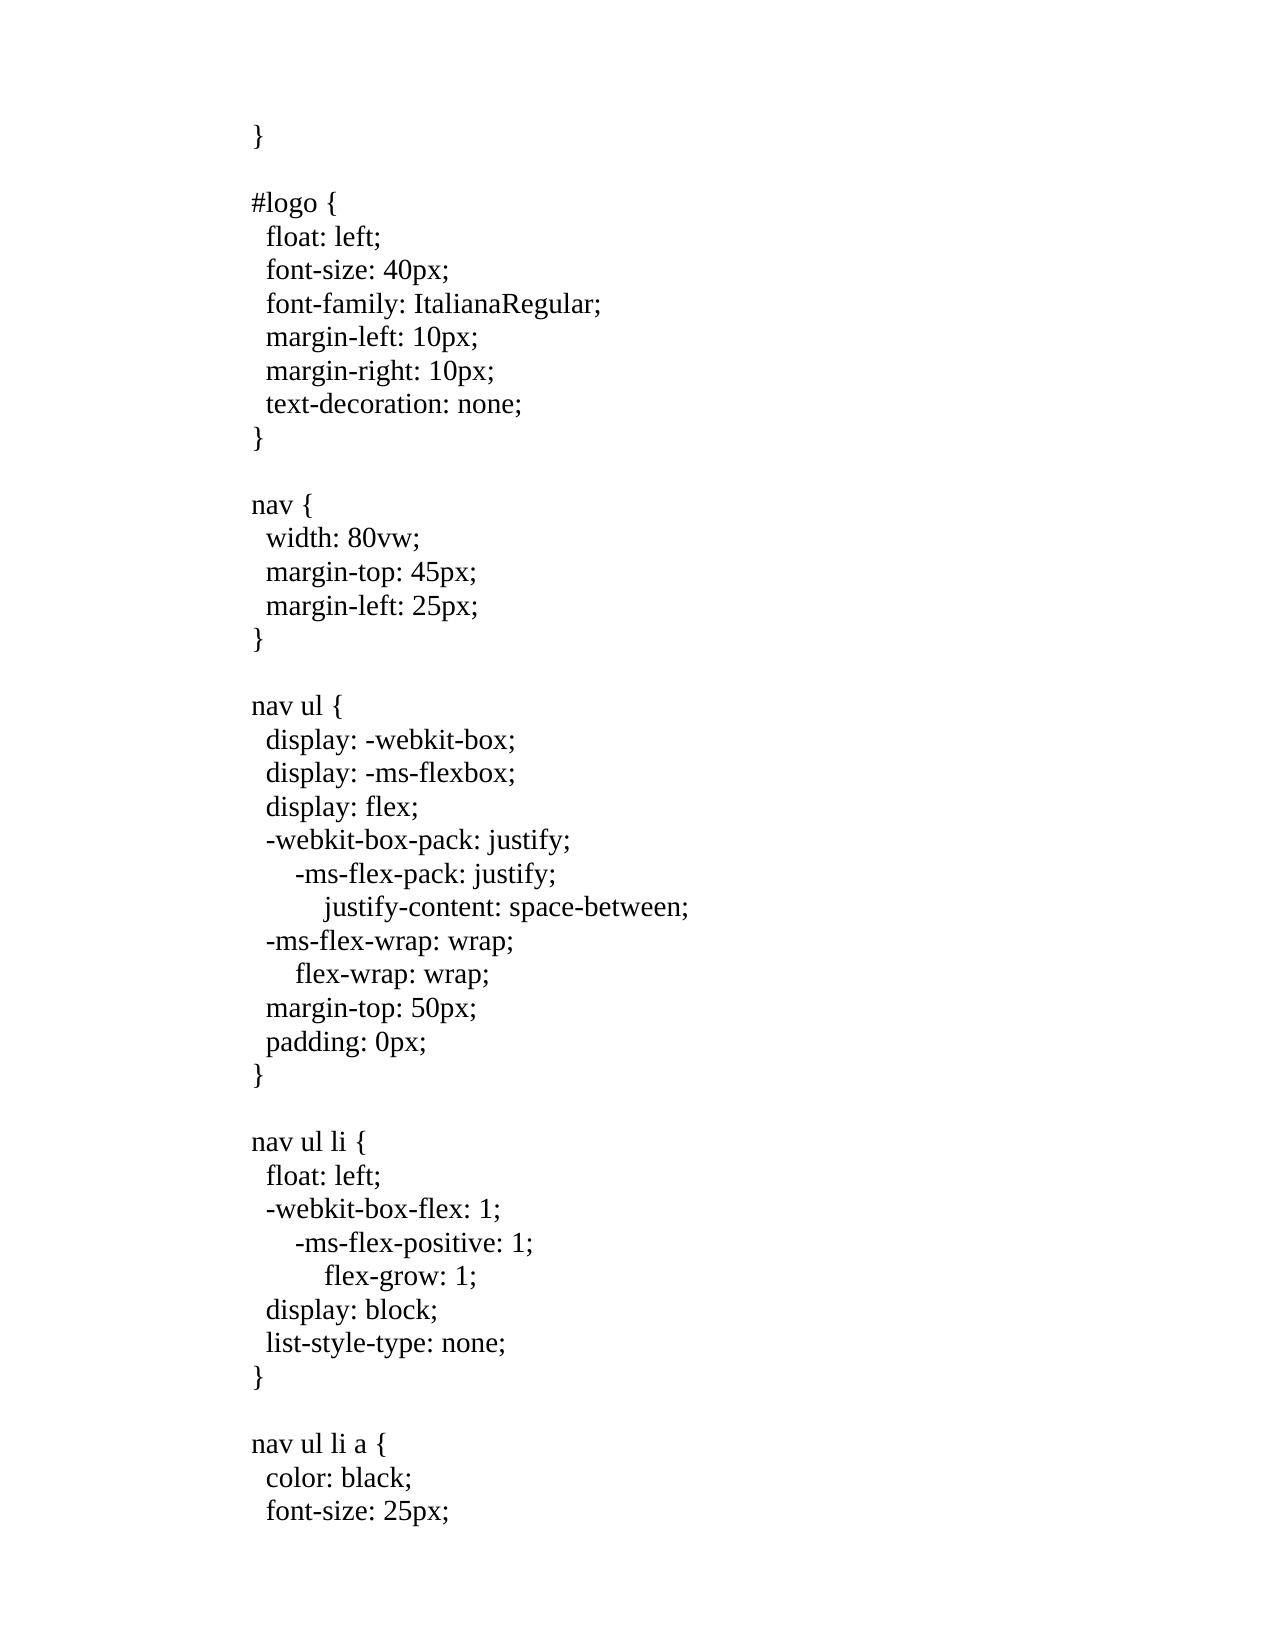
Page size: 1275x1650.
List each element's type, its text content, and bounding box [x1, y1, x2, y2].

text display: block; [177, 1292, 1186, 1326]
text } [177, 118, 1186, 152]
text display: flex; [177, 789, 1186, 822]
text text-decoration: none; [177, 386, 1186, 420]
text -webkit-box-pack: justify; [177, 822, 1186, 856]
text list-style-type: none; [177, 1326, 1186, 1359]
text #logo { [177, 185, 1186, 219]
text -webkit-box-flex: 1; [177, 1191, 1186, 1225]
text width: 80vw; [177, 521, 1186, 554]
text margin-top: 45px; [177, 554, 1186, 588]
text } [177, 1359, 1186, 1393]
text color: black; [177, 1460, 1186, 1493]
text nav ul { [177, 688, 1186, 722]
text -ms-flex-wrap: wrap; [177, 923, 1186, 957]
text padding: 0px; [177, 1024, 1186, 1057]
text font-family: ItalianaRegular; [177, 286, 1186, 319]
text margin-top: 50px; [177, 990, 1186, 1024]
text margin-left: 10px; [177, 319, 1186, 353]
text font-size: 40px; [177, 252, 1186, 286]
text -ms-flex-positive: 1; [177, 1225, 1186, 1258]
text margin-right: 10px; [177, 353, 1186, 386]
text nav ul li a { [177, 1426, 1186, 1460]
text } [177, 621, 1186, 655]
text font-size: 25px; [177, 1493, 1186, 1527]
text flex-wrap: wrap; [177, 957, 1186, 990]
text -ms-flex-pack: justify; [177, 856, 1186, 889]
text margin-left: 25px; [177, 588, 1186, 621]
text } [177, 1057, 1186, 1091]
text float: left; [177, 1158, 1186, 1191]
text display: -ms-flexbox; [177, 755, 1186, 789]
text flex-grow: 1; [177, 1258, 1186, 1292]
text } [177, 420, 1186, 453]
text display: -webkit-box; [177, 722, 1186, 755]
text float: left; [177, 219, 1186, 252]
text nav ul li { [177, 1124, 1186, 1158]
text justify-content: space-between; [177, 889, 1186, 923]
text nav { [177, 487, 1186, 521]
